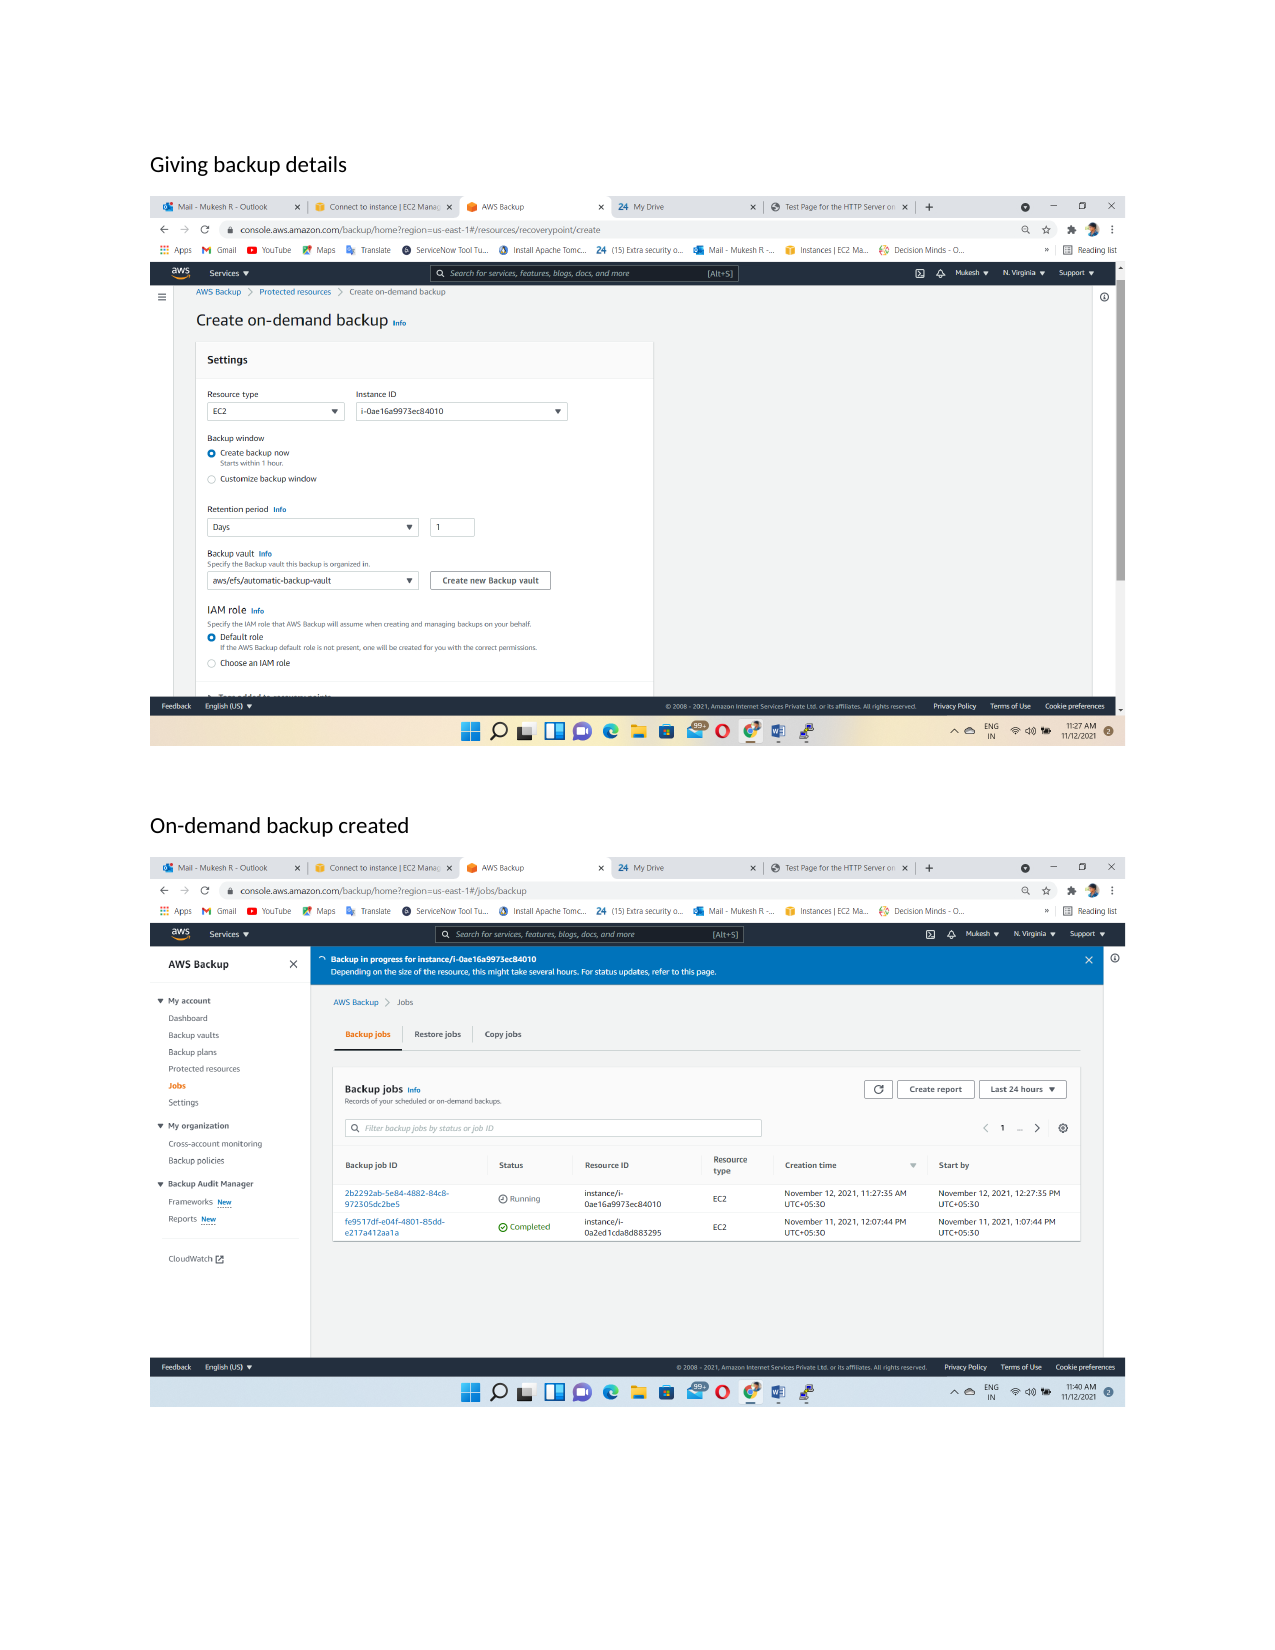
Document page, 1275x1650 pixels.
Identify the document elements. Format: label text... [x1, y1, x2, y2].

picture [150, 857, 1125, 1407]
text On-demand backup created [150, 811, 1125, 839]
picture [150, 196, 1125, 746]
text Giving backup details [150, 150, 1125, 178]
